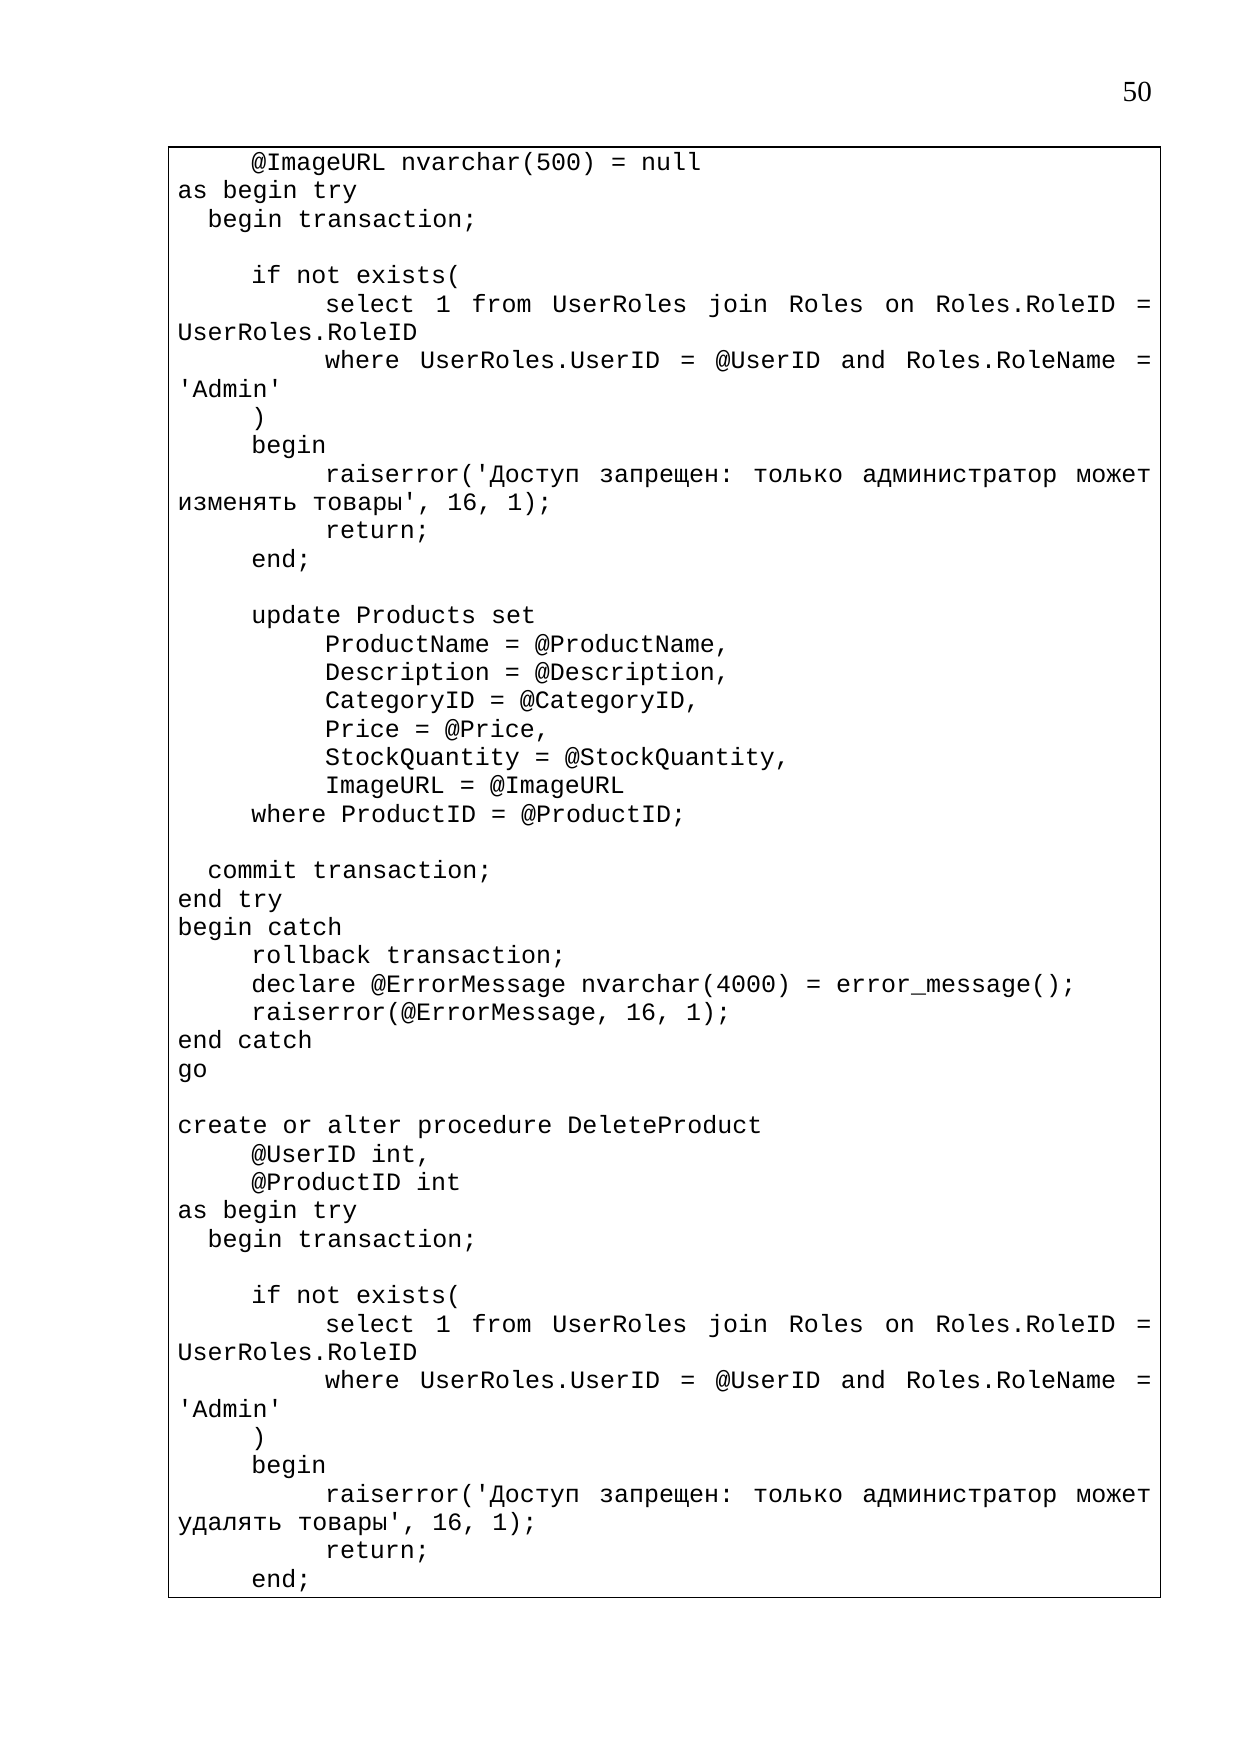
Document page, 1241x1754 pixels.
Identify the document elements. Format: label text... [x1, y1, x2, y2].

text Price = @Price, [177, 716, 1152, 744]
text update Products set [177, 603, 1152, 631]
text Description = @Description, [177, 659, 1152, 688]
text ProductName = @ProductName, [177, 631, 1152, 659]
text CategoryID = @CategoryID, [177, 688, 1152, 716]
text return; [177, 518, 1152, 546]
text begin transaction; [177, 206, 1152, 234]
text return; [177, 1538, 1152, 1563]
text @ProductID int [177, 1169, 1152, 1198]
text ImageURL = @ImageURL [177, 773, 1152, 801]
text @ImageURL nvarchar(500) = null [169, 148, 1160, 178]
text create or alter procedure DeleteProduct [177, 1113, 1152, 1141]
text @UserID int, [177, 1141, 1152, 1169]
text StockQuantity = @StockQuantity, [177, 744, 1152, 773]
text raiserror(@ErrorMessage, 16, 1); [177, 999, 1152, 1028]
text declare @ErrorMessage nvarchar(4000) = error_message(); [177, 971, 1152, 999]
text where UserRoles.UserID = @UserID and Roles.RoleName = 'Admin' [177, 1368, 1152, 1424]
text end try [177, 886, 1152, 914]
text if not exists( [177, 263, 1152, 291]
text begin [177, 433, 1152, 461]
text select 1 from UserRoles join Roles on Roles.RoleID = UserRoles.RoleID [177, 1311, 1152, 1368]
text raiserror('Доступ запрещен: только администратор может изменять товары', 16, 1); [177, 461, 1152, 518]
text raiserror('Доступ запрещен: только администратор может удалять товары', 16, 1); [177, 1481, 1152, 1538]
text commit transaction; [177, 858, 1152, 886]
text begin transaction; [177, 1226, 1152, 1254]
text go [177, 1056, 1152, 1084]
text where UserRoles.UserID = @UserID and Roles.RoleName = 'Admin' [177, 348, 1152, 404]
text as begin try [177, 178, 1152, 206]
text end catch [177, 1028, 1152, 1056]
text begin [177, 1453, 1152, 1481]
text ) [177, 404, 1152, 433]
text as begin try [177, 1198, 1152, 1226]
text if not exists( [177, 1283, 1152, 1311]
text end; [177, 546, 1152, 574]
text ) [177, 1424, 1152, 1453]
text rollback transaction; [177, 943, 1152, 971]
text where ProductID = @ProductID; [177, 801, 1152, 829]
text select 1 from UserRoles join Roles on Roles.RoleID = UserRoles.RoleID [177, 291, 1152, 348]
text end; [169, 1563, 1160, 1597]
text begin catch [177, 914, 1152, 943]
